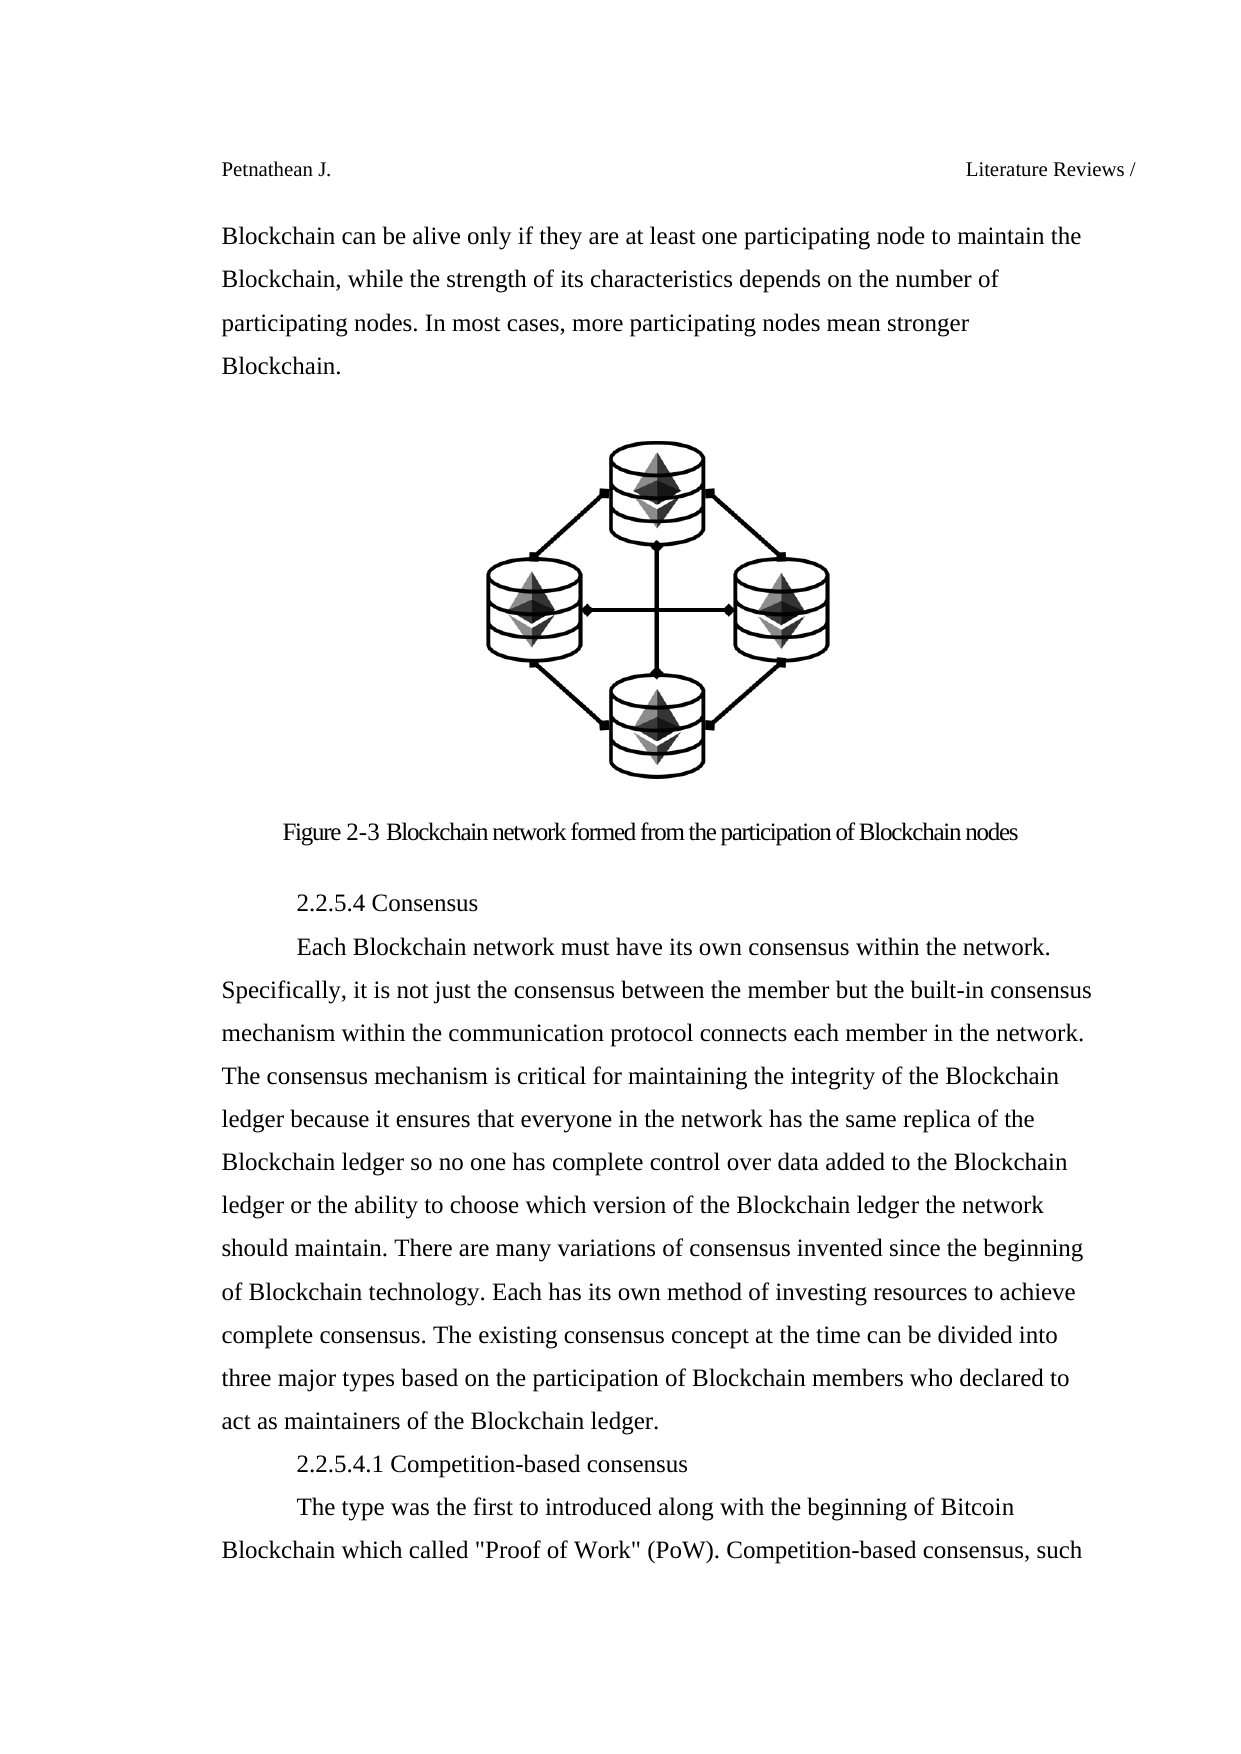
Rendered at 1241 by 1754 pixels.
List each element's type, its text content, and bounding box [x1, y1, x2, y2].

list 2.2.5.4 Consensus [221, 888, 1092, 917]
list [221, 1492, 1092, 1564]
picture [479, 437, 836, 782]
text Figure 2-3 Blockchain network formed from the participation of Blockchain nodes [209, 817, 1092, 845]
list Each Blockchain network must have its own consensus within the network. Specifically, it is not just the consensus between the member but the built-in consensus mechanism within the communication protocol connects each member in the network. The consensus mechanism is critical for maintaining the integrity of the Blockchain ledger because it ensures that everyone in the network has the same replica of the Blockchain ledger so no one has complete control over data added to the Blockchain ledger or the ability to choose which version of the Blockchain ledger the network should maintain. There are many variations of consensus invented since the beginning of Blockchain technology. Each has its own method of investing resources to achieve complete consensus. The existing consensus concept at the time can be divided into three major types based on the participation of Blockchain members who declared to act as maintainers of the Blockchain ledger. [221, 932, 1092, 1435]
list 2.2.5.4.1 Competition-based consensus [221, 1449, 1092, 1478]
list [221, 221, 1092, 379]
